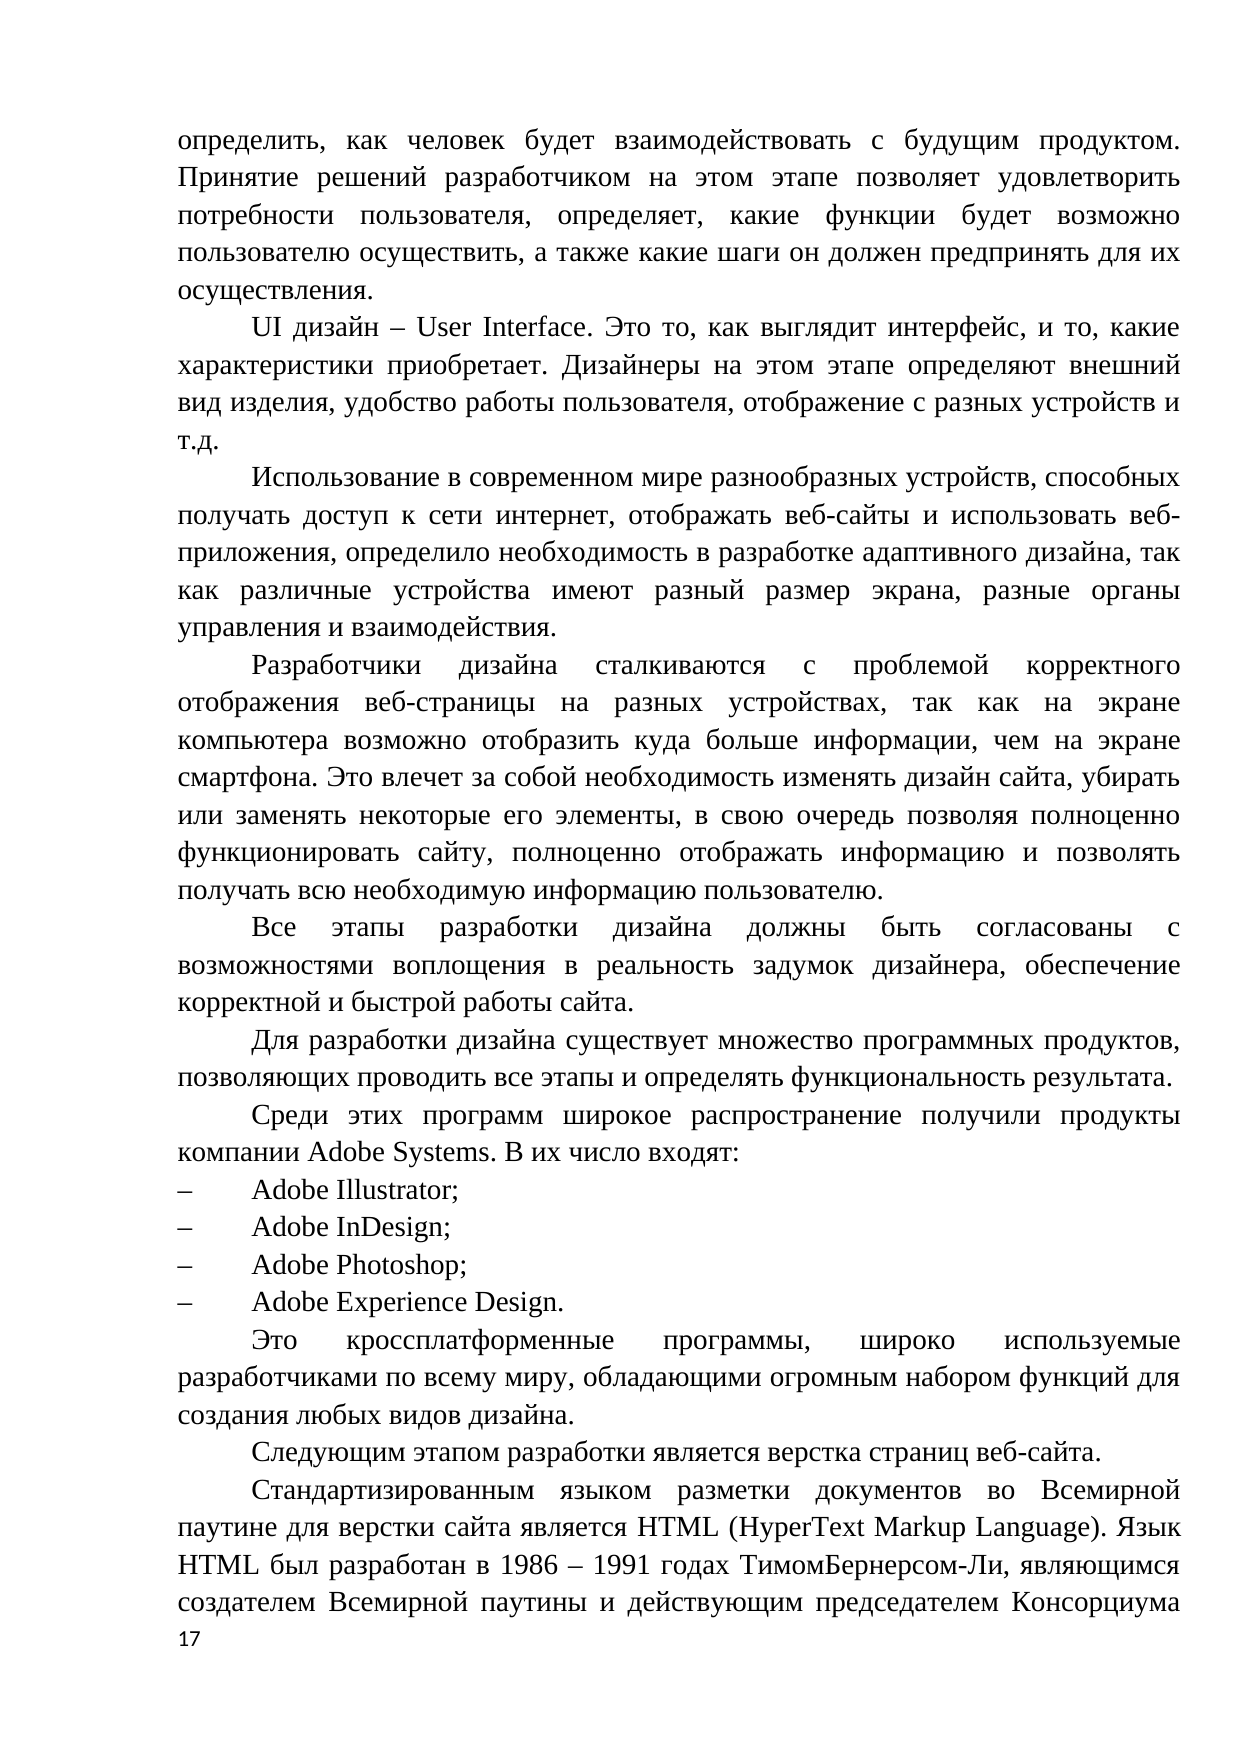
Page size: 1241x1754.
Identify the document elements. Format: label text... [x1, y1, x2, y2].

text Для разработки дизайна существует множество программных продуктов, позволяющих проводить все этапы и определять функциональность результата. [177, 1018, 1181, 1093]
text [177, 1468, 1181, 1618]
text UI дизайн – User Interface. Это то, как выглядит интерфейс, и то, какие характеристики приобретает. Дизайнеры на этом этапе определяют внешний вид изделия, удобство работы пользователя, отображение с разных устройств и т.д. [177, 306, 1181, 456]
list Adobe Illustrator; [177, 1168, 1181, 1206]
list Adobe Experience Design. [177, 1281, 1181, 1318]
text Следующим этапом разработки является верстка страниц веб-сайта. [177, 1431, 1181, 1468]
text Разработчики дизайна сталкиваются с проблемой корректного отображения веб-страницы на разных устройствах, так как на экране компьютера возможно отобразить куда больше информации, чем на экране смартфона. Это влечет за собой необходимость изменять дизайн сайта, убирать или заменять некоторые его элементы, в свою очередь позволяя полноценно функционировать сайту, полноценно отображать информацию и позволять получать всю необходимую информацию пользователю. [177, 643, 1181, 906]
text Использование в современном мире разнообразных устройств, способных получать доступ к сети интернет, отображать веб-сайты и использовать веб-приложения, определило необходимость в разработке адаптивного дизайна, так как различные устройства имеют разный размер экрана, разные органы управления и взаимодействия. [177, 456, 1181, 643]
list Adobe InDesign; [177, 1206, 1181, 1243]
list Adobe Photoshop; [177, 1243, 1181, 1281]
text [177, 118, 1181, 306]
text Это кроссплатформенные программы, широко используемые разработчиками по всему миру, обладающими огромным набором функций для создания любых видов дизайна. [177, 1318, 1181, 1431]
text Среди этих программ широкое распространение получили продукты компании Adobe Systems. В их число входят: [177, 1093, 1181, 1168]
text Все этапы разработки дизайна должны быть согласованы с возможностями воплощения в реальность задумок дизайнера, обеспечение корректной и быстрой работы сайта. [177, 906, 1181, 1018]
